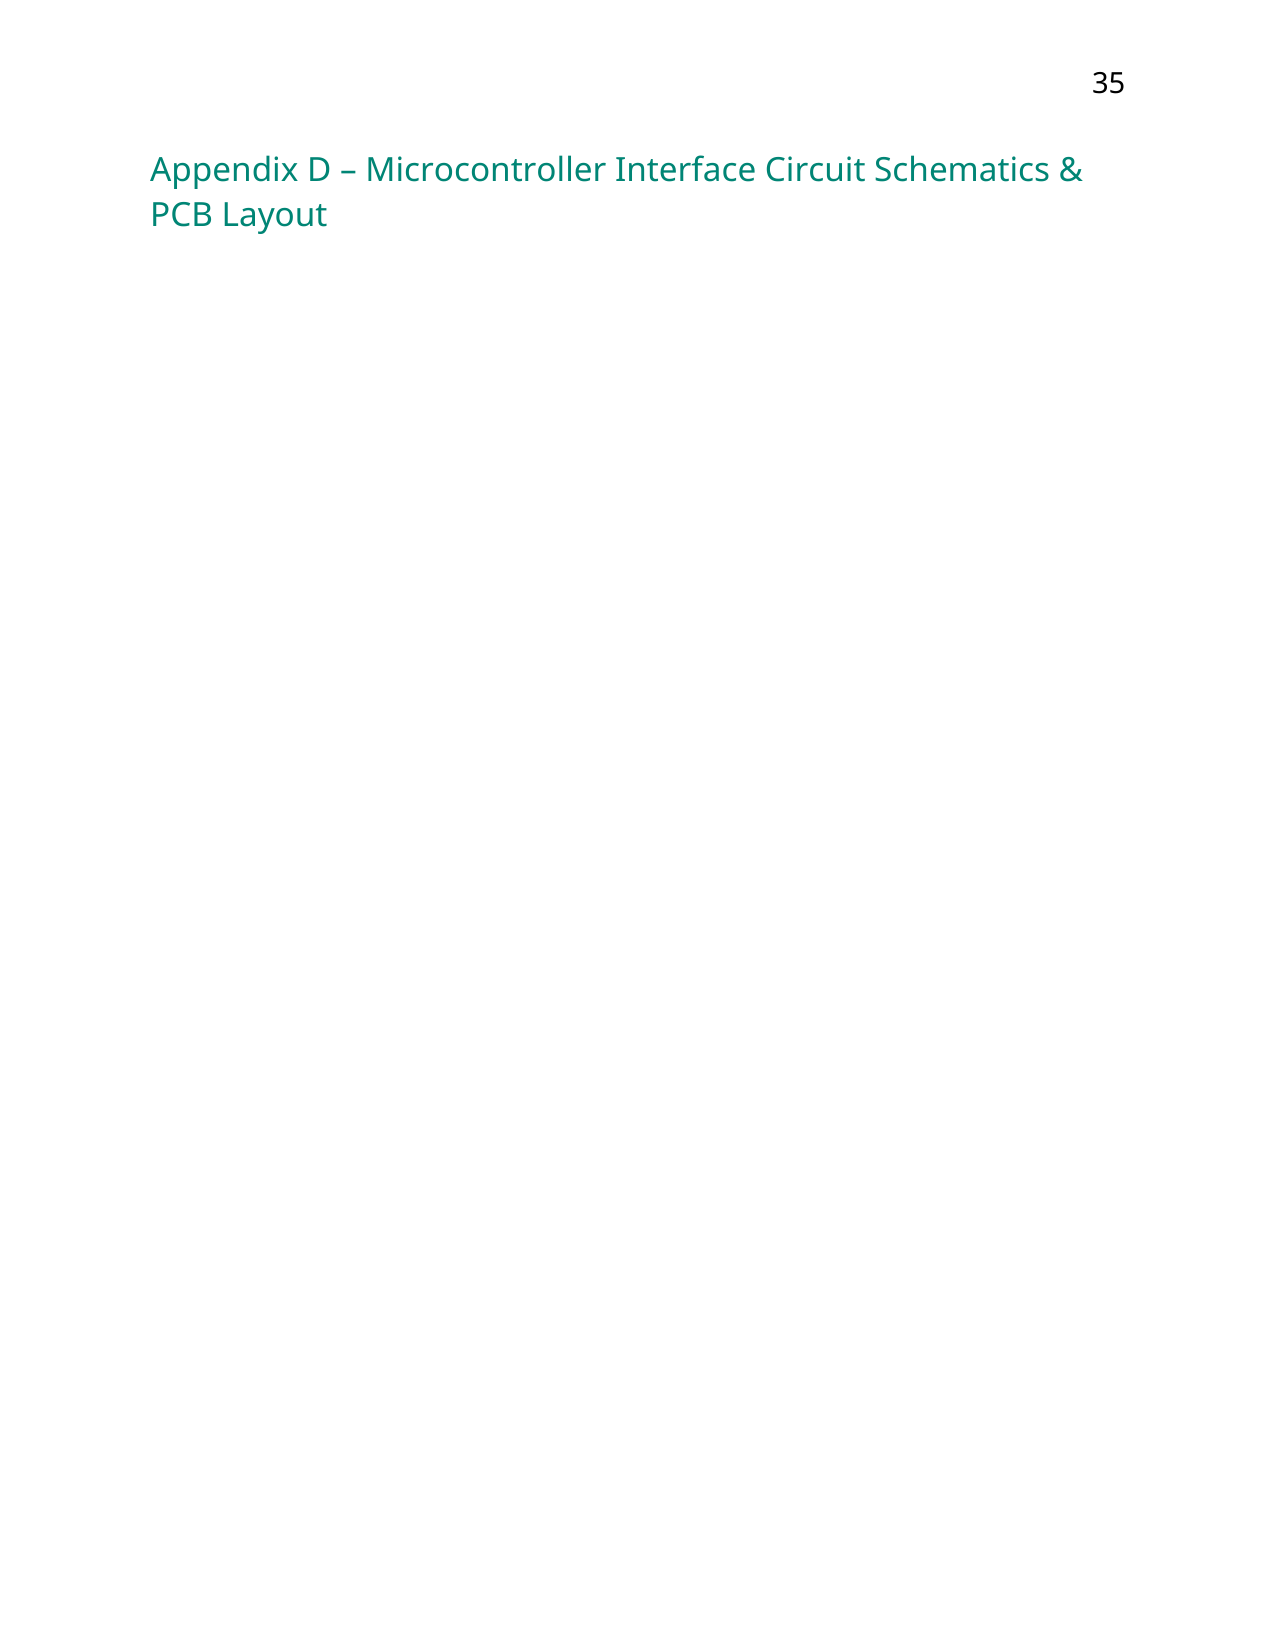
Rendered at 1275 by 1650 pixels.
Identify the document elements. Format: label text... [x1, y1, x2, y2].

subtitle Appendix D – Microcontroller Interface Circuit Schematics & PCB Layout [150, 146, 1125, 237]
